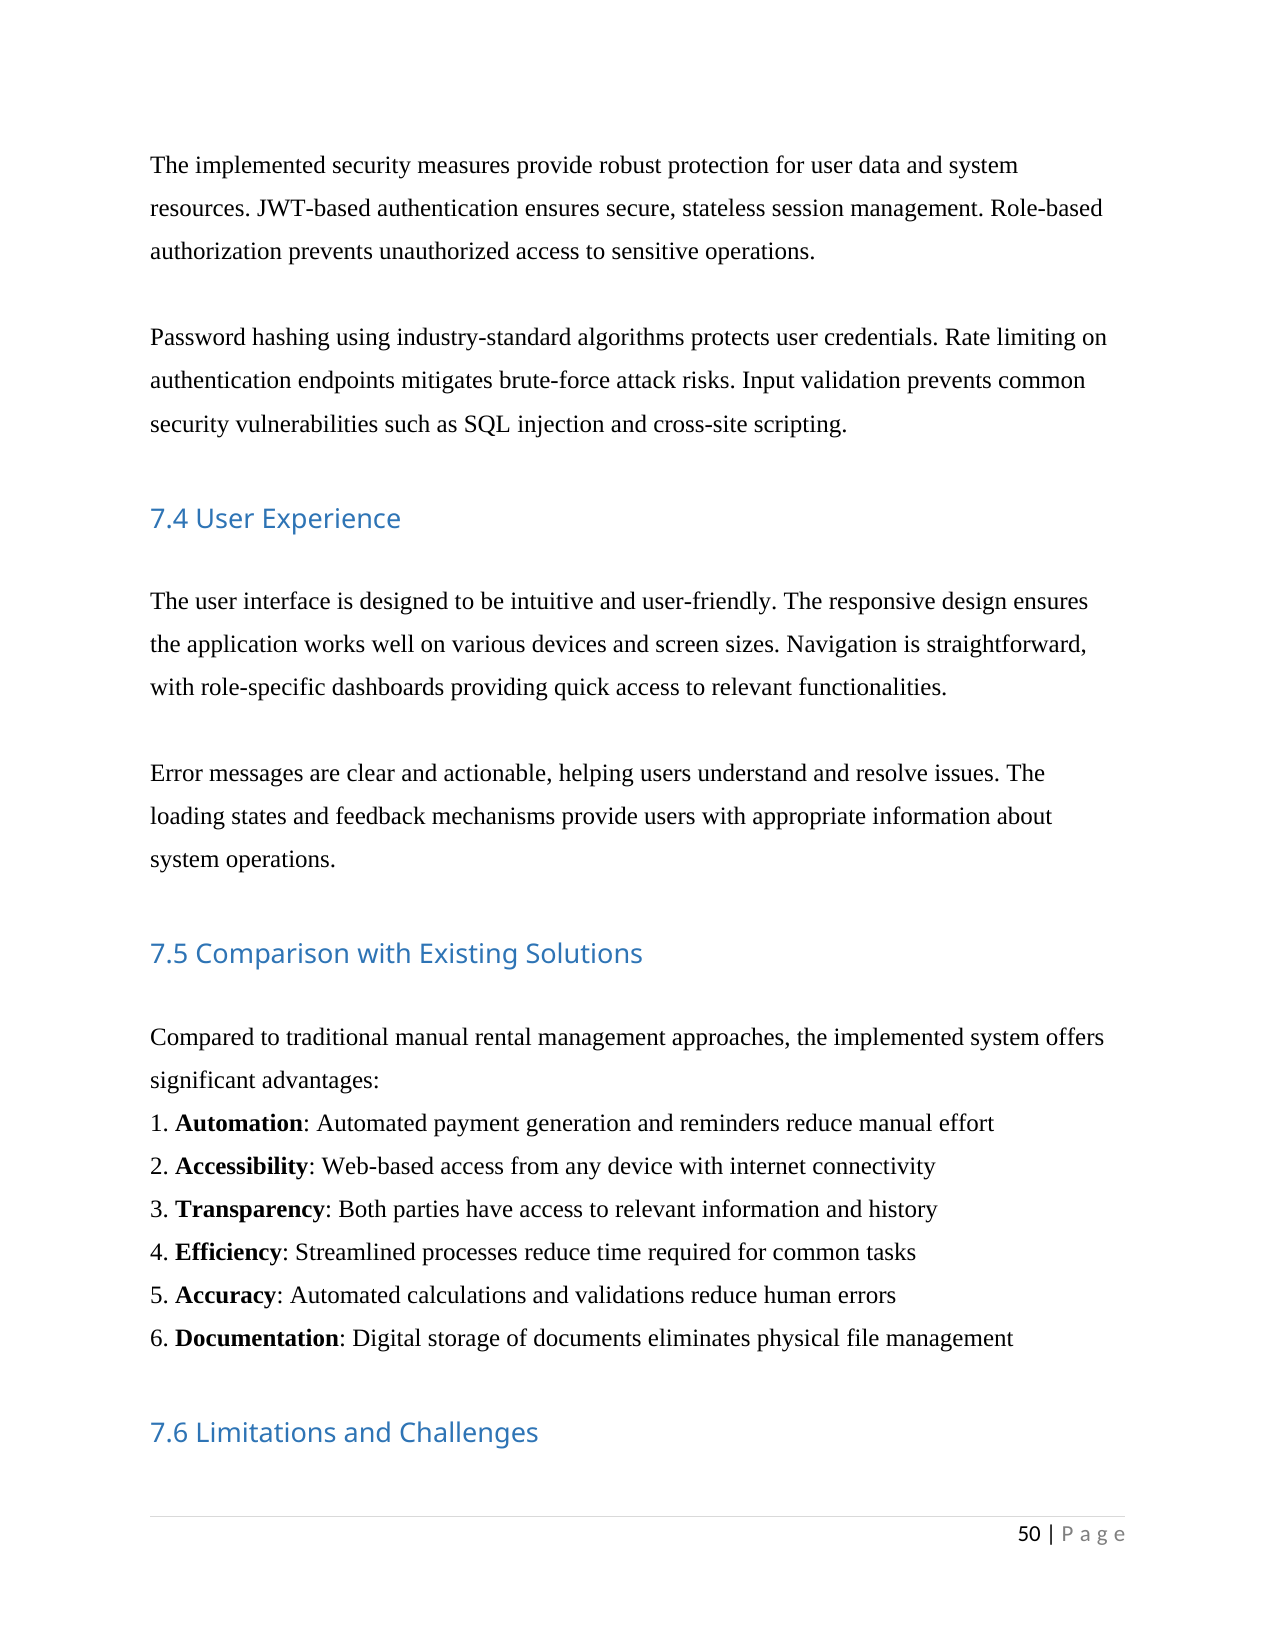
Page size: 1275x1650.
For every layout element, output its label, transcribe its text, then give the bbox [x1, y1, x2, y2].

text 3. Transparency: Both parties have access to relevant information and history [150, 1194, 1125, 1223]
subtitle 7.5 Comparison with Existing Solutions [150, 935, 1125, 972]
text The user interface is designed to be intuitive and user-friendly. The responsive design ensures the application works well on various devices and screen sizes. Navigation is straightforward, with role-specific dashboards providing quick access to relevant functionalities. [150, 586, 1125, 701]
text Error messages are clear and actionable, helping users understand and resolve issues. The loading states and feedback mechanisms provide users with appropriate information about system operations. [150, 758, 1125, 873]
subtitle 7.4 User Experience [150, 499, 1125, 536]
text 4. Efficiency: Streamlined processes reduce time required for common tasks [150, 1237, 1125, 1266]
text Compared to traditional manual rental management approaches, the implemented system offers significant advantages: [150, 1022, 1125, 1093]
text Password hashing using industry-standard algorithms protects user credentials. Rate limiting on authentication endpoints mitigates brute-force attack risks. Input validation prevents common security vulnerabilities such as SQL injection and cross-site scripting. [150, 322, 1125, 437]
text The implemented security measures provide robust protection for user data and system resources. JWT-based authentication ensures secure, stateless session management. Role-based authorization prevents unauthorized access to sensitive operations. [150, 150, 1125, 265]
text 5. Accuracy: Automated calculations and validations reduce human errors [150, 1280, 1125, 1309]
text 6. Documentation: Digital storage of documents eliminates physical file management [150, 1323, 1125, 1352]
text 2. Accessibility: Web-based access from any device with internet connectivity [150, 1151, 1125, 1180]
text 1. Automation: Automated payment generation and reminders reduce manual effort [150, 1108, 1125, 1137]
subtitle 7.6 Limitations and Challenges [150, 1414, 1125, 1451]
